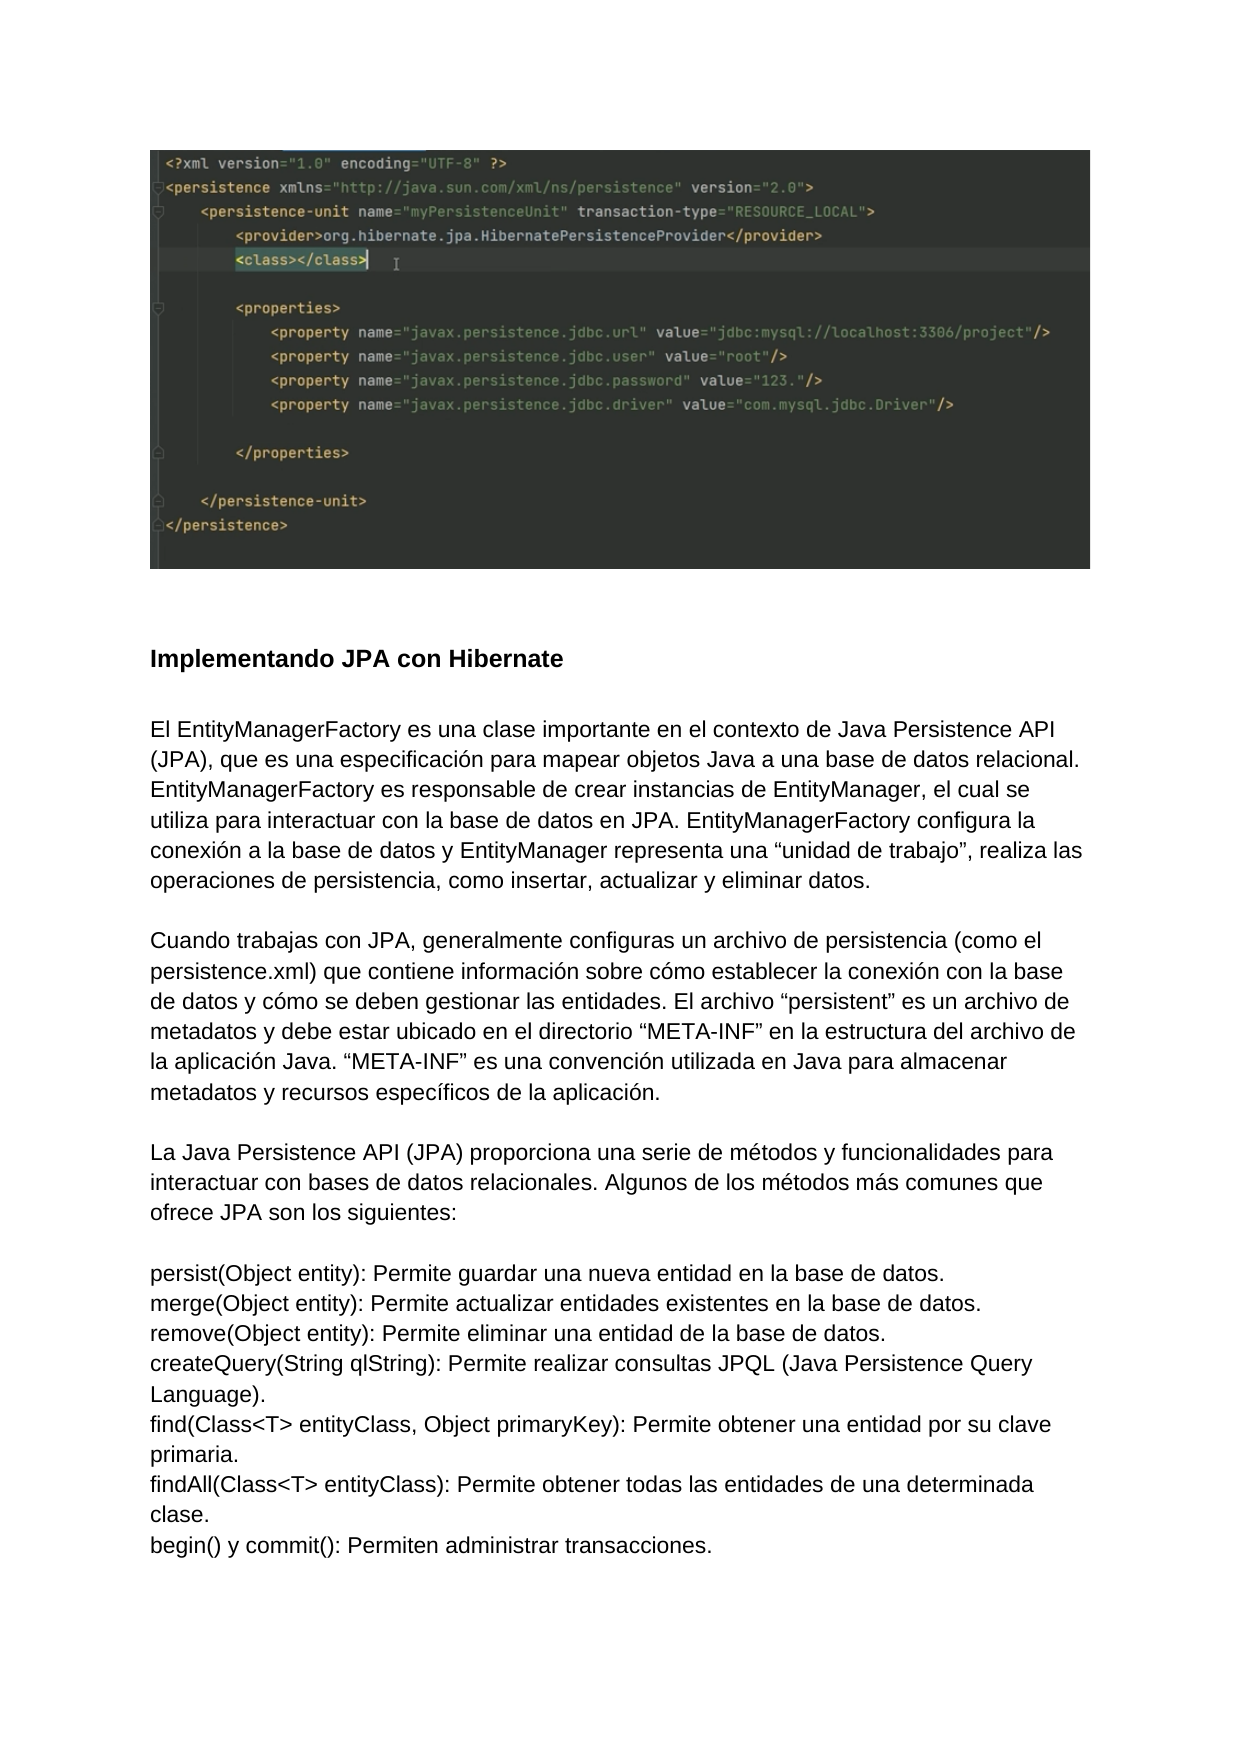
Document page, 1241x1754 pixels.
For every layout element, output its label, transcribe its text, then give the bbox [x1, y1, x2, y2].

text El EntityManagerFactory es una clase importante en el contexto de Java Persistence API (JPA), que es una especificación para mapear objetos Java a una base de datos relacional. EntityManagerFactory es responsable de crear instancias de EntityManager, el cual se utiliza para interactuar con la base de datos en JPA. EntityManagerFactory configura la conexión a la base de datos y EntityManager representa una “unidad de trabajo”, realiza las operaciones de persistencia, como insertar, actualizar y eliminar datos. [150, 716, 1090, 893]
picture [150, 150, 1091, 569]
text merge(Object entity): Permite actualizar entidades existentes en la base de datos. [150, 1290, 1090, 1316]
subtitle Implementando JPA con Hibernate [150, 644, 1090, 673]
text createQuery(String qlString): Permite realizar consultas JPQL (Java Persistence Query Language). [150, 1350, 1090, 1407]
text findAll(Class<T> entityClass): Permite obtener todas las entidades de una determinada clase. [150, 1471, 1090, 1528]
text begin() y commit(): Permiten administrar transacciones. [150, 1532, 1090, 1558]
text find(Class<T> entityClass, Object primaryKey): Permite obtener una entidad por su clave primaria. [150, 1411, 1090, 1467]
text Cuando trabajas con JPA, generalmente configuras un archivo de persistencia (como el persistence.xml) que contiene información sobre cómo establecer la conexión con la base de datos y cómo se deben gestionar las entidades. El archivo “persistent” es un archivo de metadatos y debe estar ubicado en el directorio “META-INF” en la estructura del archivo de la aplicación Java. “META-INF” es una convención utilizada en Java para almacenar metadatos y recursos específicos de la aplicación. [150, 927, 1090, 1105]
text La Java Persistence API (JPA) proporciona una serie de métodos y funcionalidades para interactuar con bases de datos relacionales. Algunos de los métodos más comunes que ofrece JPA son los siguientes: [150, 1139, 1090, 1226]
text remove(Object entity): Permite eliminar una entidad de la base de datos. [150, 1320, 1090, 1346]
text persist(Object entity): Permite guardar una nueva entidad en la base de datos. [150, 1260, 1090, 1286]
